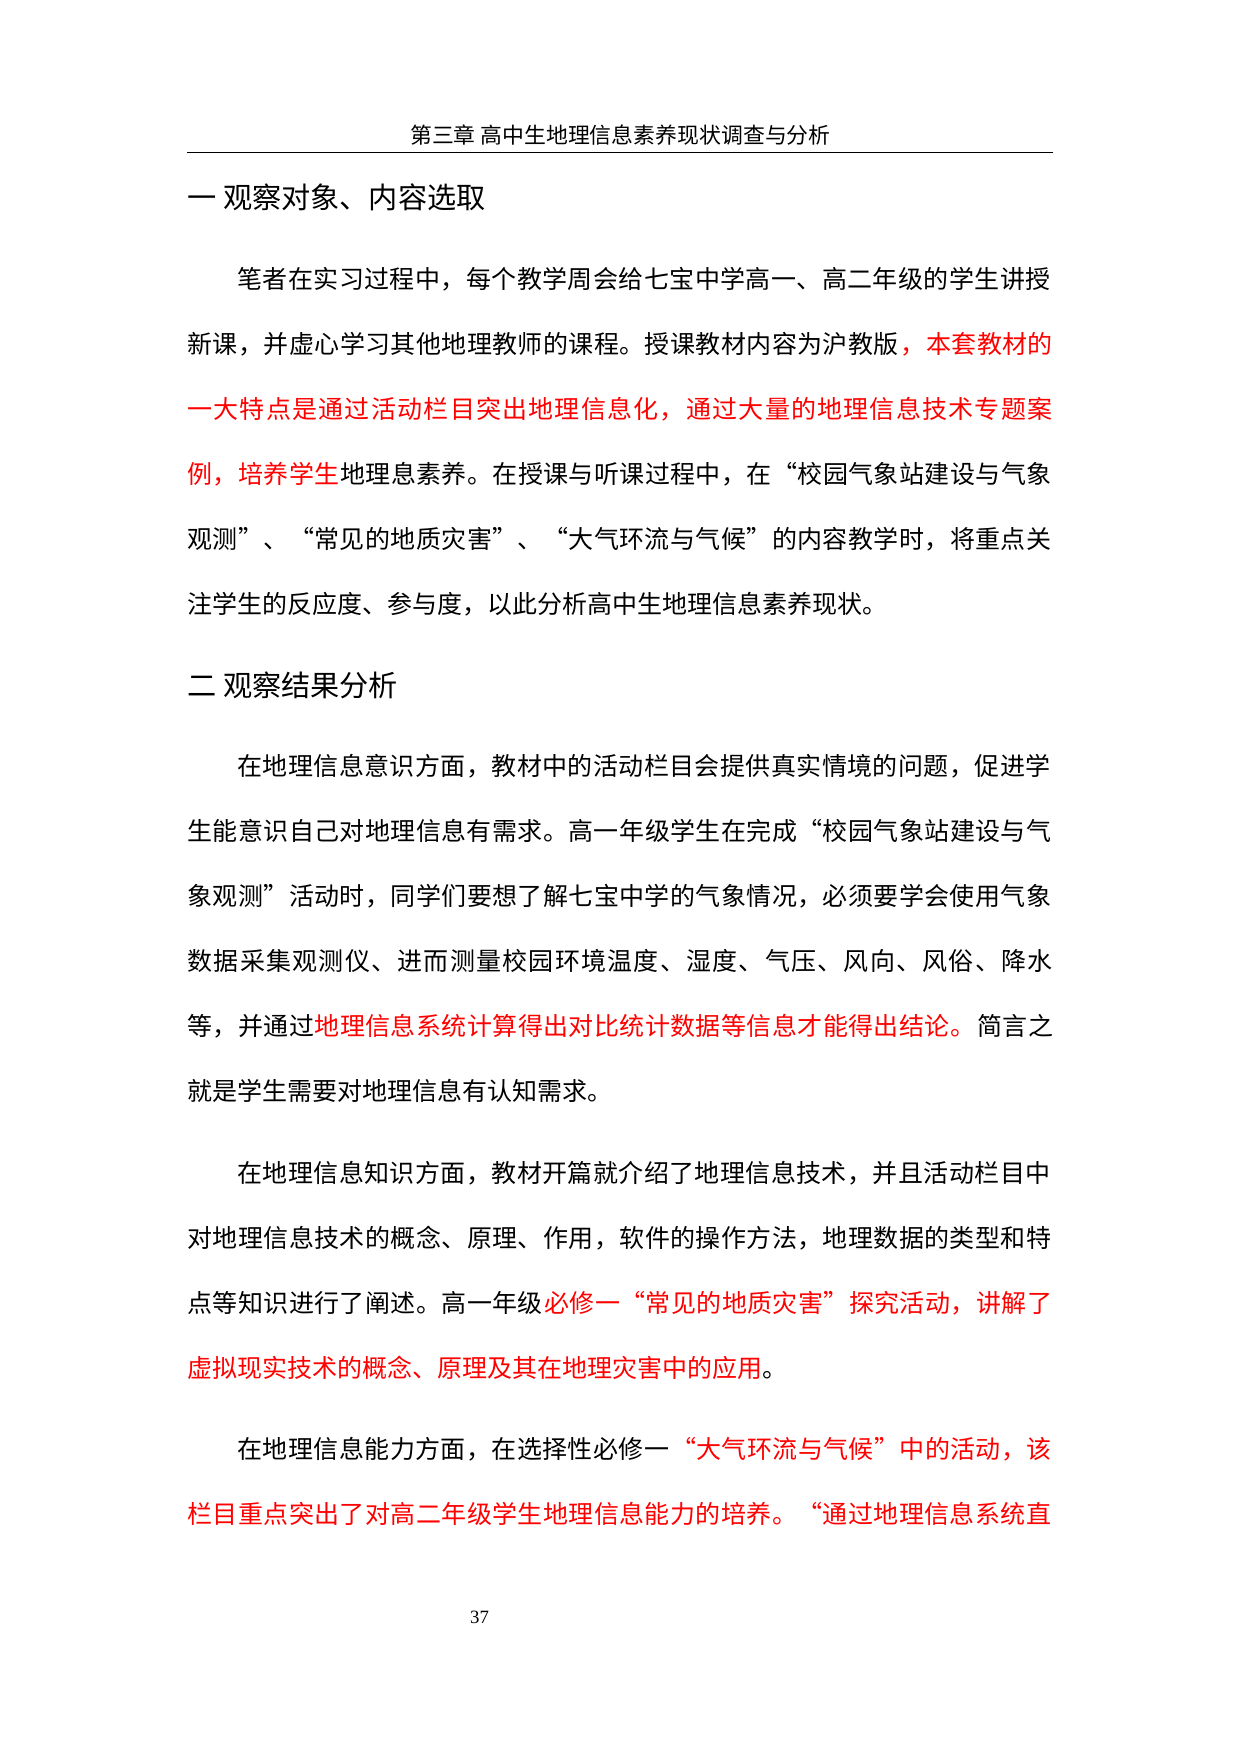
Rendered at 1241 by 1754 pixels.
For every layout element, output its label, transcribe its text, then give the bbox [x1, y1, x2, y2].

list 在地理信息知识方面，教材开篇就介绍了地理信息技术，并且活动栏目中对地理信息技术的概念、原理、作用，软件的操作方法，地理数据的类型和特点等知识进行了阐述。高一年级必修一“常见的地质灾害”探究活动，讲解了虚拟现实技术的概念、原理及其在地理灾害中的应用。 [187, 1139, 1053, 1399]
list 笔者在实习过程中，每个教学周会给七宝中学高一、高二年级的学生讲授新课，并虚心学习其他地理教师的课程。授课教材内容为沪教版，本套教材的一大特点是通过活动栏目突出地理信息化，通过大量的地理信息技术专题案例，培养学生地理息素养。在授课与听课过程中，在“校园气象站建设与气象观测”、“常见的地质灾害”、“大气环流与气候”的内容教学时，将重点关注学生的反应度、参与度，以此分析高中生地理信息素养现状。 [187, 245, 1053, 635]
list 在地理信息意识方面，教材中的活动栏目会提供真实情境的问题，促进学生能意识自己对地理信息有需求。高一年级学生在完成“校园气象站建设与气象观测”活动时，同学们要想了解七宝中学的气象情况，必须要学会使用气象数据采集观测仪、进而测量校园环境温度、湿度、气压、风向、风俗、降水等，并通过地理信息系统计算得出对比统计数据等信息才能得出结论。简言之就是学生需要对地理信息有认知需求。 [187, 732, 1053, 1122]
text 一 观察对象、内容选取 [187, 164, 1053, 229]
text 二 观察结果分析 [187, 651, 1053, 716]
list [187, 1415, 1053, 1545]
